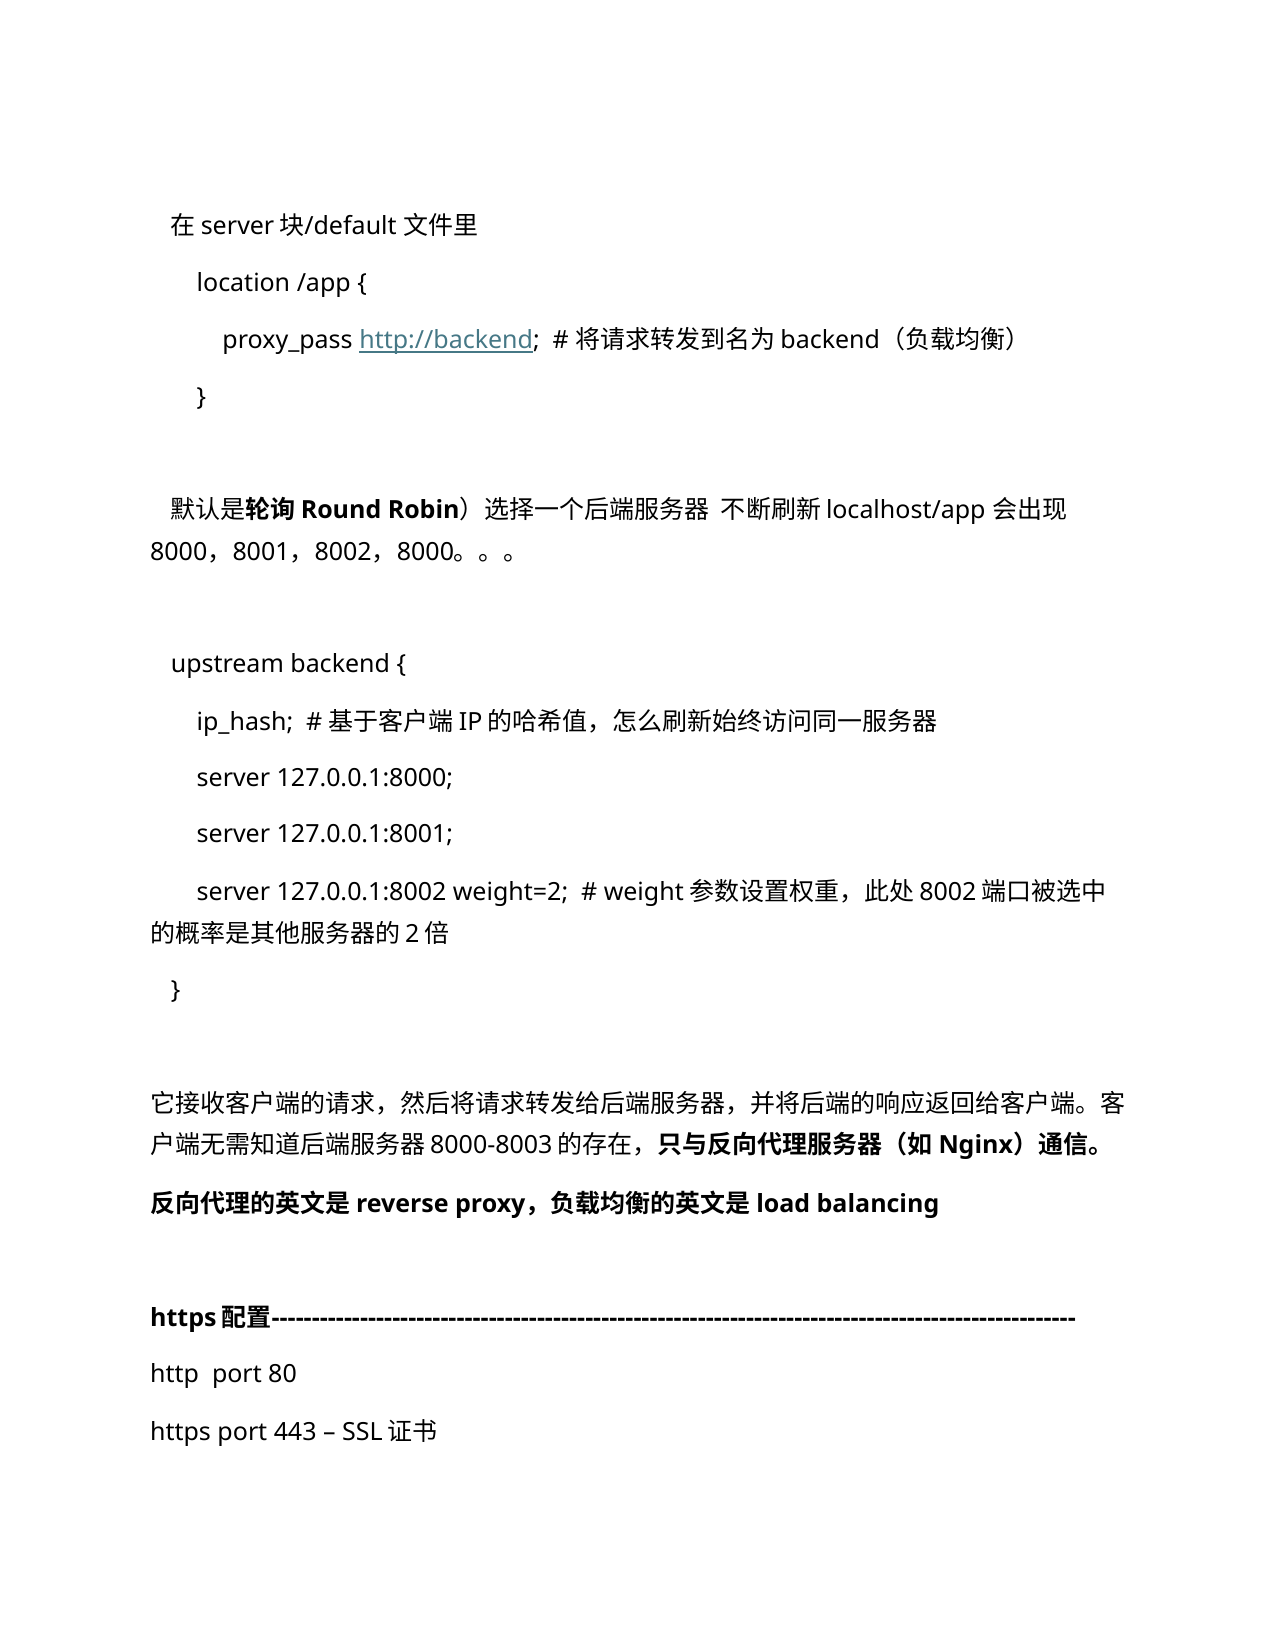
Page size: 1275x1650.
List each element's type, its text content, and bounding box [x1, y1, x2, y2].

text ip_hash; # 基于客户端IP的哈希值，怎么刷新始终访问同一服务器 [150, 702, 1125, 738]
text } [150, 972, 1125, 1006]
text server 127.0.0.1:8001; [150, 816, 1125, 850]
text https配置---------------------------------------------------------------------------------------------------- [150, 1297, 1125, 1334]
text 默认是轮询Round Robin）选择一个后端服务器 不断刷新localhost/app 会出现8000，8001，8002，8000。。。 [150, 490, 1125, 568]
text https port 443 – SSL证书 [150, 1412, 1125, 1448]
text } [150, 378, 1125, 412]
text 在server块/default 文件里 [150, 206, 1125, 242]
text 它接收客户端的请求，然后将请求转发给后端服务器，并将后端的响应返回给客户端。客户端无需知道后端服务器8000-8003的存在，只与反向代理服务器（如 Nginx）通信。 [150, 1083, 1125, 1161]
text server 127.0.0.1:8000; [150, 760, 1125, 794]
text server 127.0.0.1:8002 weight=2; # weight参数设置权重，此处8002端口被选中的概率是其他服务器的2倍 [150, 872, 1125, 949]
text http port 80 [150, 1356, 1125, 1390]
text proxy_pass http://backend; # 将请求转发到名为backend（负载均衡） [150, 320, 1125, 356]
text location /app { [150, 264, 1125, 298]
text upstream backend { [150, 646, 1125, 680]
text 反向代理的英文是 reverse proxy，负载均衡的英文是 load balancing [150, 1183, 1125, 1219]
